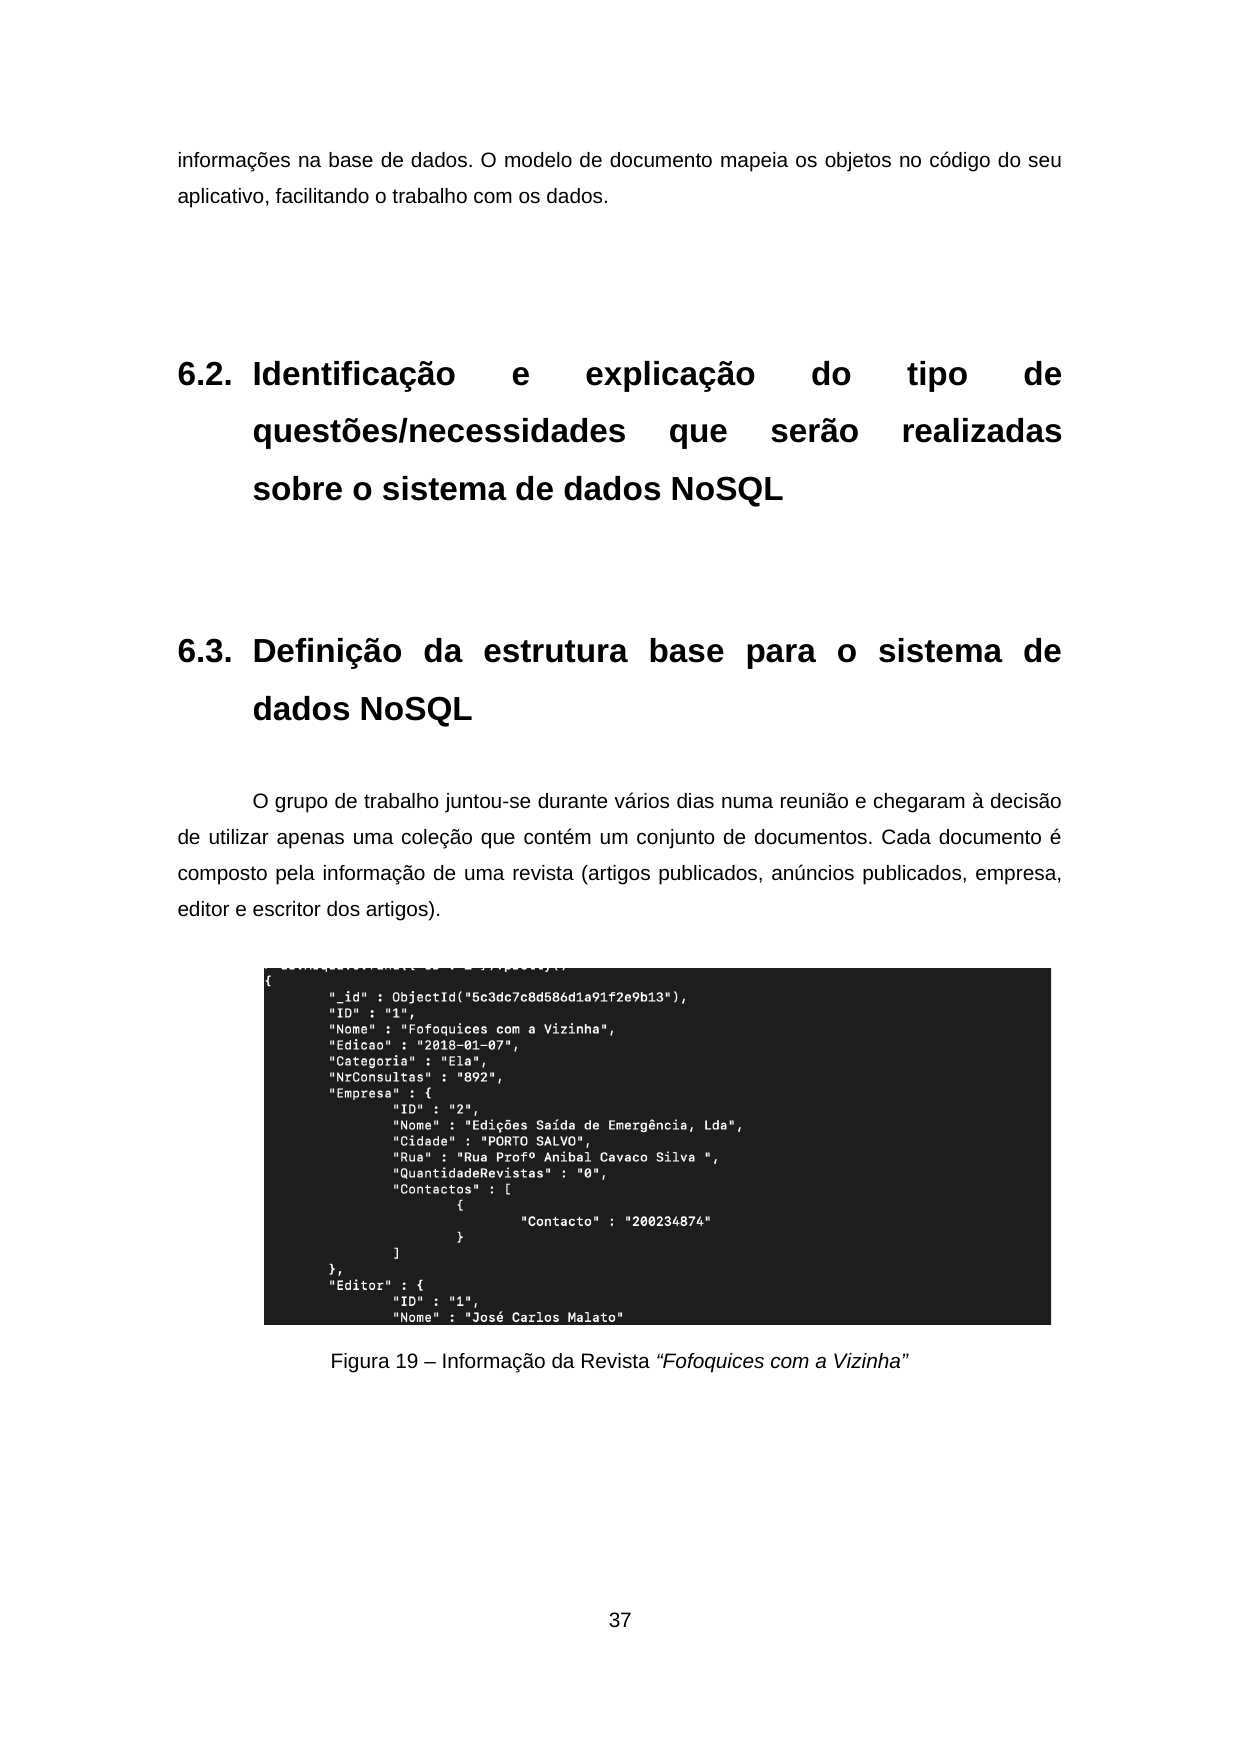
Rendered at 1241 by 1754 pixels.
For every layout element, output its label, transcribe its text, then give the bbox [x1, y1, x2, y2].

text Figura 19 – Informação da Revista “Fofoquices com a Vizinha” [177, 1349, 1063, 1373]
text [177, 148, 1063, 208]
list Definição da estrutura base para o sistema de dados NoSQL [177, 631, 1063, 727]
text O grupo de trabalho juntou-se durante vários dias numa reunião e chegaram à decisão de utilizar apenas uma coleção que contém um conjunto de documentos. Cada documento é composto pela informação de uma revista (artigos publicados, anúncios publicados, empresa, editor e escritor dos artigos). [177, 789, 1063, 921]
picture [264, 968, 1052, 1325]
list Identificação e explicação do tipo de questões/necessidades que serão realizadas sobre o sistema de dados NoSQL [177, 354, 1063, 508]
